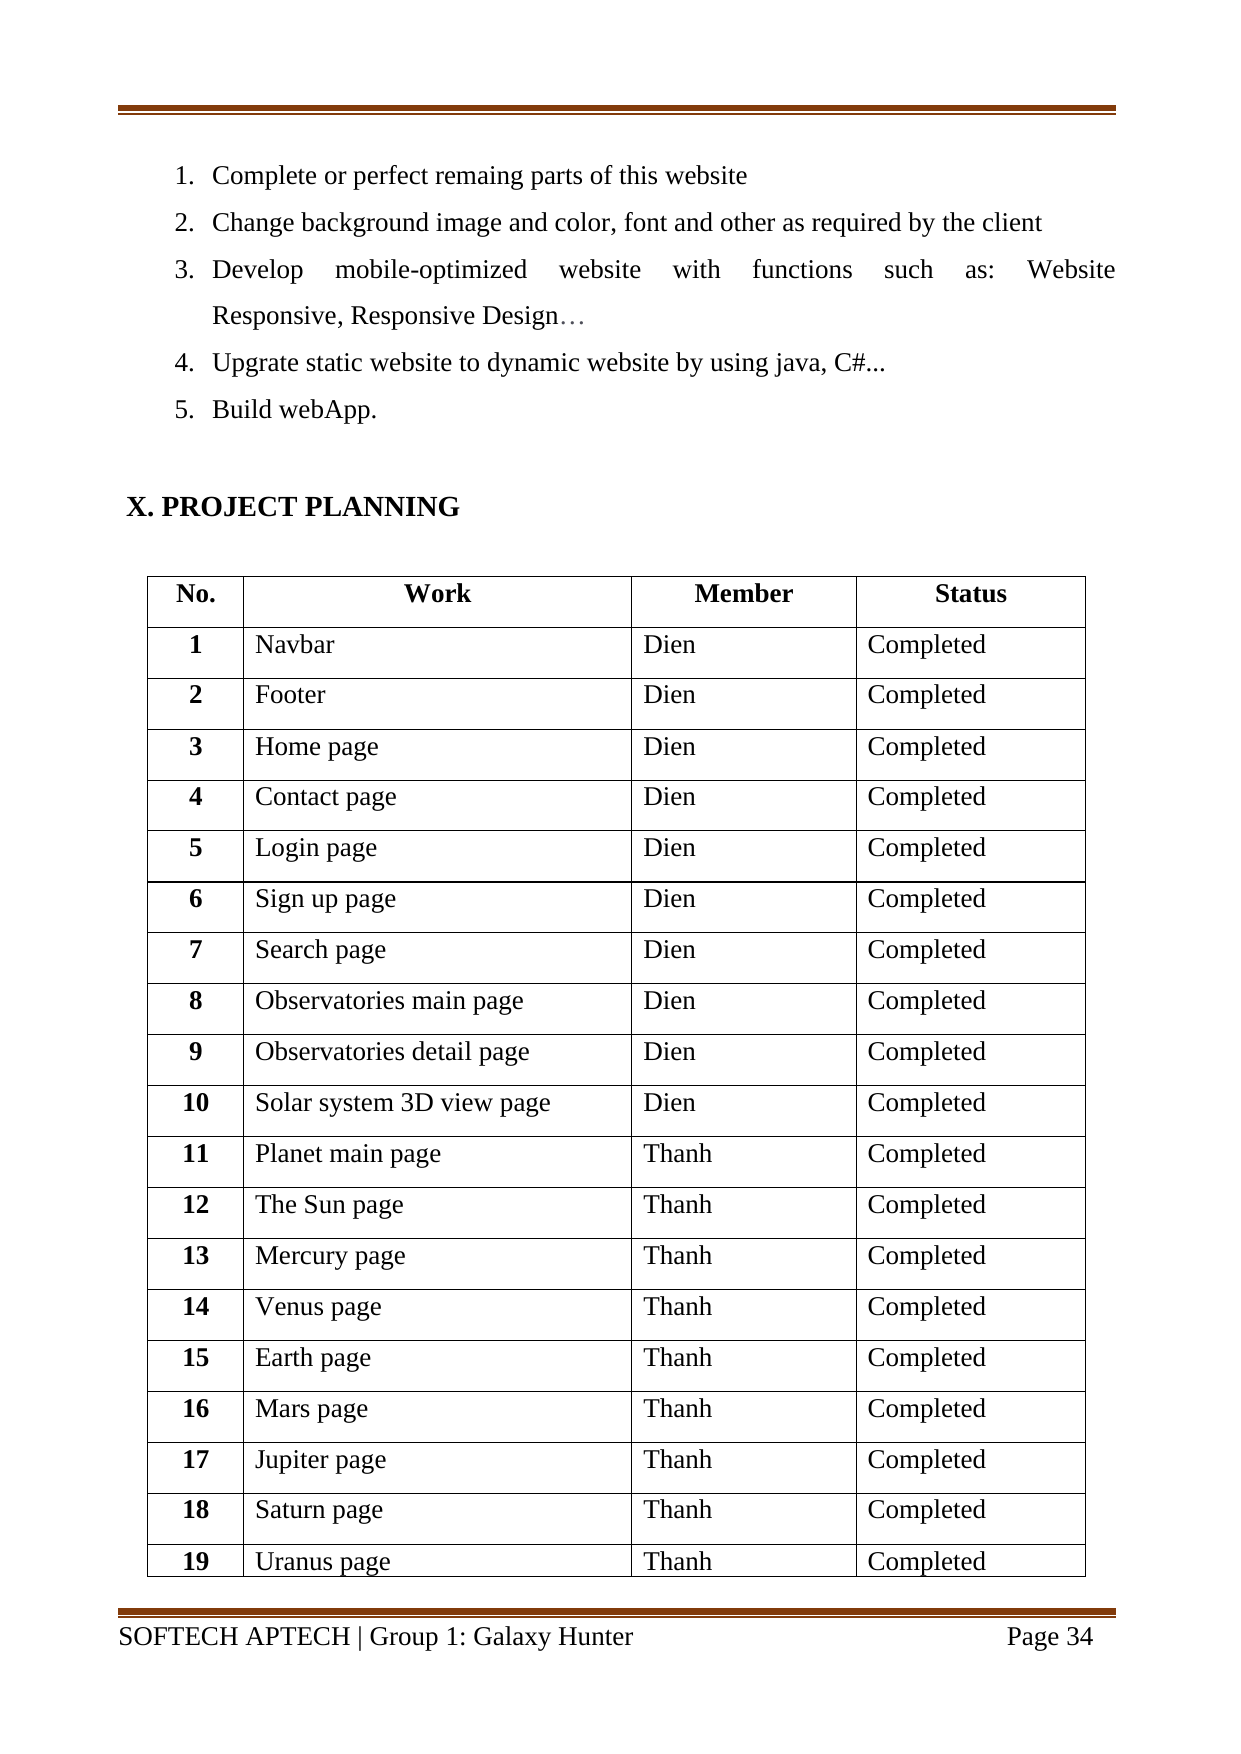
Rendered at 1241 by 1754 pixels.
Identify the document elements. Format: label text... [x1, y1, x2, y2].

table_cell 15 [148, 1341, 243, 1391]
table_cell Thanh [632, 1137, 856, 1187]
table_cell Uranus page [244, 1545, 631, 1576]
table_cell 9 [148, 1035, 243, 1085]
table_cell Dien [632, 883, 856, 932]
table_cell 4 [148, 781, 243, 830]
table_cell Earth page [244, 1341, 631, 1391]
table_cell Mercury page [244, 1239, 631, 1289]
table_cell Observatories main page [244, 984, 631, 1034]
subtitle X. PROJECT PLANNING [118, 489, 1116, 523]
table_cell Dien [632, 730, 856, 779]
table_cell Completed [857, 1443, 1085, 1493]
table_cell Completed [857, 628, 1085, 678]
table_cell Home page [244, 730, 631, 779]
table_cell 3 [148, 730, 243, 779]
table_cell Completed [857, 1545, 1085, 1576]
table_cell 6 [148, 883, 243, 932]
table_cell 18 [148, 1494, 243, 1543]
table_cell Contact page [244, 781, 631, 830]
list Complete or perfect remaing parts of this website [174, 159, 1116, 191]
table_cell Search page [244, 933, 631, 983]
table_cell Completed [857, 984, 1085, 1034]
table_cell Completed [857, 730, 1085, 779]
table_cell Dien [632, 679, 856, 728]
table_cell Completed [857, 781, 1085, 830]
table_cell Thanh [632, 1494, 856, 1543]
table_cell 10 [148, 1086, 243, 1136]
table_cell Observatories detail page [244, 1035, 631, 1085]
table_cell 5 [148, 831, 243, 881]
table_cell Dien [632, 628, 856, 678]
table_cell Dien [632, 1086, 856, 1136]
table_cell Completed [857, 933, 1085, 983]
list Upgrate static website to dynamic website by using java, C#... [174, 346, 1116, 377]
table_cell 7 [148, 933, 243, 983]
table_cell Completed [857, 1341, 1085, 1391]
table_cell Solar system 3D view page [244, 1086, 631, 1136]
table_cell 13 [148, 1239, 243, 1289]
table_cell Sign up page [244, 883, 631, 932]
table_cell Thanh [632, 1341, 856, 1391]
table_cell Thanh [632, 1239, 856, 1289]
list Develop mobile-optimized website with functions such as: Website Responsive, Responsive Design… [174, 253, 1116, 331]
table_header Work [244, 577, 631, 627]
table_cell Thanh [632, 1188, 856, 1238]
table_cell Completed [857, 1494, 1085, 1543]
table_cell Planet main page [244, 1137, 631, 1187]
table_cell The Sun page [244, 1188, 631, 1238]
table_cell Dien [632, 781, 856, 830]
list Build webApp. [174, 393, 1116, 424]
table_cell 16 [148, 1392, 243, 1442]
table_cell Dien [632, 933, 856, 983]
table_cell Completed [857, 679, 1085, 728]
table_header No. [148, 577, 243, 627]
table_cell Venus page [244, 1290, 631, 1340]
table_cell Completed [857, 1086, 1085, 1136]
table_cell 2 [148, 679, 243, 728]
table_cell 11 [148, 1137, 243, 1187]
list Change background image and color, font and other as required by the client [174, 206, 1116, 237]
table_cell Saturn page [244, 1494, 631, 1543]
table_cell Dien [632, 831, 856, 881]
table_cell Completed [857, 1290, 1085, 1340]
table_cell Login page [244, 831, 631, 881]
table_cell Jupiter page [244, 1443, 631, 1493]
table_cell Completed [857, 831, 1085, 881]
table_cell Completed [857, 883, 1085, 932]
table_header Status [857, 577, 1085, 627]
table_header Member [632, 577, 856, 627]
table_cell Thanh [632, 1443, 856, 1493]
table_cell Completed [857, 1137, 1085, 1187]
table_cell 12 [148, 1188, 243, 1238]
table_cell Completed [857, 1188, 1085, 1238]
table_cell Completed [857, 1035, 1085, 1085]
table_cell 8 [148, 984, 243, 1034]
table_cell Completed [857, 1239, 1085, 1289]
table_cell 19 [148, 1545, 243, 1576]
table_cell Completed [857, 1392, 1085, 1442]
table_cell 17 [148, 1443, 243, 1493]
table_cell Dien [632, 1035, 856, 1085]
table_cell Thanh [632, 1290, 856, 1340]
table_cell 1 [148, 628, 243, 678]
table_cell Navbar [244, 628, 631, 678]
table_cell Thanh [632, 1545, 856, 1576]
table_cell Dien [632, 984, 856, 1034]
table_cell 14 [148, 1290, 243, 1340]
table_cell Thanh [632, 1392, 856, 1442]
table_cell Mars page [244, 1392, 631, 1442]
table_cell Footer [244, 679, 631, 728]
